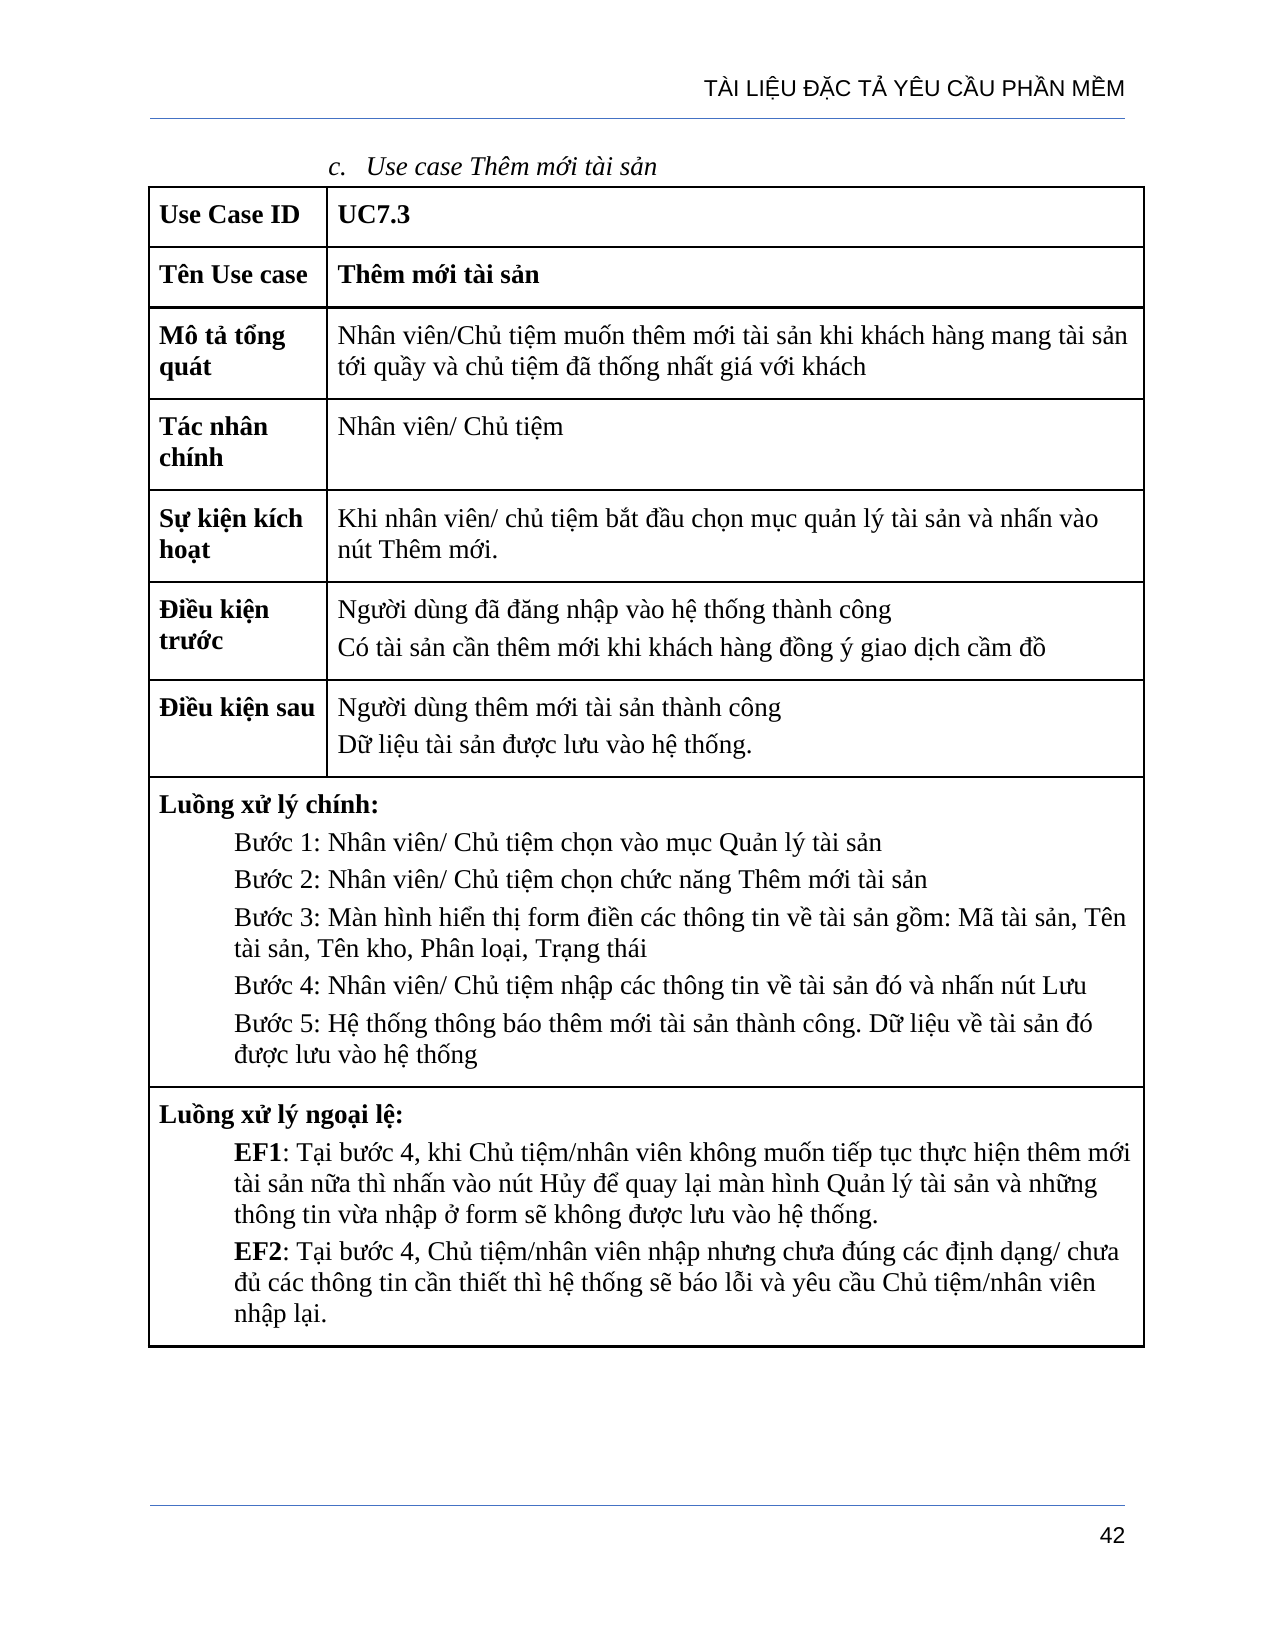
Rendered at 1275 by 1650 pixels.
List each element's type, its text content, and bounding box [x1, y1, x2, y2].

table_cell Người dùng thêm mới tài sản thành công Dữ liệu tài sản được lưu vào hệ thống. [328, 681, 1143, 776]
table_cell Sự kiện kích hoạt [150, 491, 326, 581]
table_cell Điều kiện trước [150, 583, 326, 678]
table_cell Khi nhân viên/ chủ tiệm bắt đầu chọn mục quản lý tài sản và nhấn vào nút Thêm mới. [328, 491, 1143, 581]
table_cell Tác nhân chính [150, 400, 326, 489]
table_cell Người dùng đã đăng nhập vào hệ thống thành công Có tài sản cần thêm mới khi khách hàng đồng ý giao dịch cầm đồ [328, 583, 1143, 678]
table_cell Nhân viên/ Chủ tiệm [328, 400, 1143, 489]
table_cell Điều kiện sau [150, 681, 326, 776]
table_cell Mô tả tổng quát [150, 309, 326, 398]
list Use case Thêm mới tài sản [328, 150, 1125, 181]
table_cell Luồng xử lý ngoại lệ: EF1: Tại bước 4, khi Chủ tiệm/nhân viên không muốn tiếp tục thực hiện thêm mới tài sản nữa thì nhấn vào nút Hủy để quay lại màn hình Quản lý tài sản và những thông tin vừa nhập ở form sẽ không được lưu vào hệ thống. EF2: Tại bước 4, Chủ tiệm/nhân viên nhập nhưng chưa đúng các định dạng/ chưa đủ các thông tin cần thiết thì hệ thống sẽ báo lỗi và yêu cầu Chủ tiệm/nhân viên nhập lại. [150, 1088, 1143, 1345]
table_header UC7.3 [328, 188, 1143, 246]
table_cell Nhân viên/Chủ tiệm muốn thêm mới tài sản khi khách hàng mang tài sản tới quầy và chủ tiệm đã thống nhất giá với khách [328, 309, 1143, 398]
table_cell Tên Use case [150, 248, 326, 306]
table_header Use Case ID [150, 188, 326, 246]
table_cell Luồng xử lý chính: Bước 1: Nhân viên/ Chủ tiệm chọn vào mục Quản lý tài sản Bước 2: Nhân viên/ Chủ tiệm chọn chức năng Thêm mới tài sản Bước 3: Màn hình hiển thị form điền các thông tin về tài sản gồm: Mã tài sản, Tên tài sản, Tên kho, Phân loại, Trạng thái Bước 4: Nhân viên/ Chủ tiệm nhập các thông tin về tài sản đó và nhấn nút Lưu Bước 5: Hệ thống thông báo thêm mới tài sản thành công. Dữ liệu về tài sản đó được lưu vào hệ thống [150, 778, 1143, 1086]
table_cell Thêm mới tài sản [328, 248, 1143, 306]
